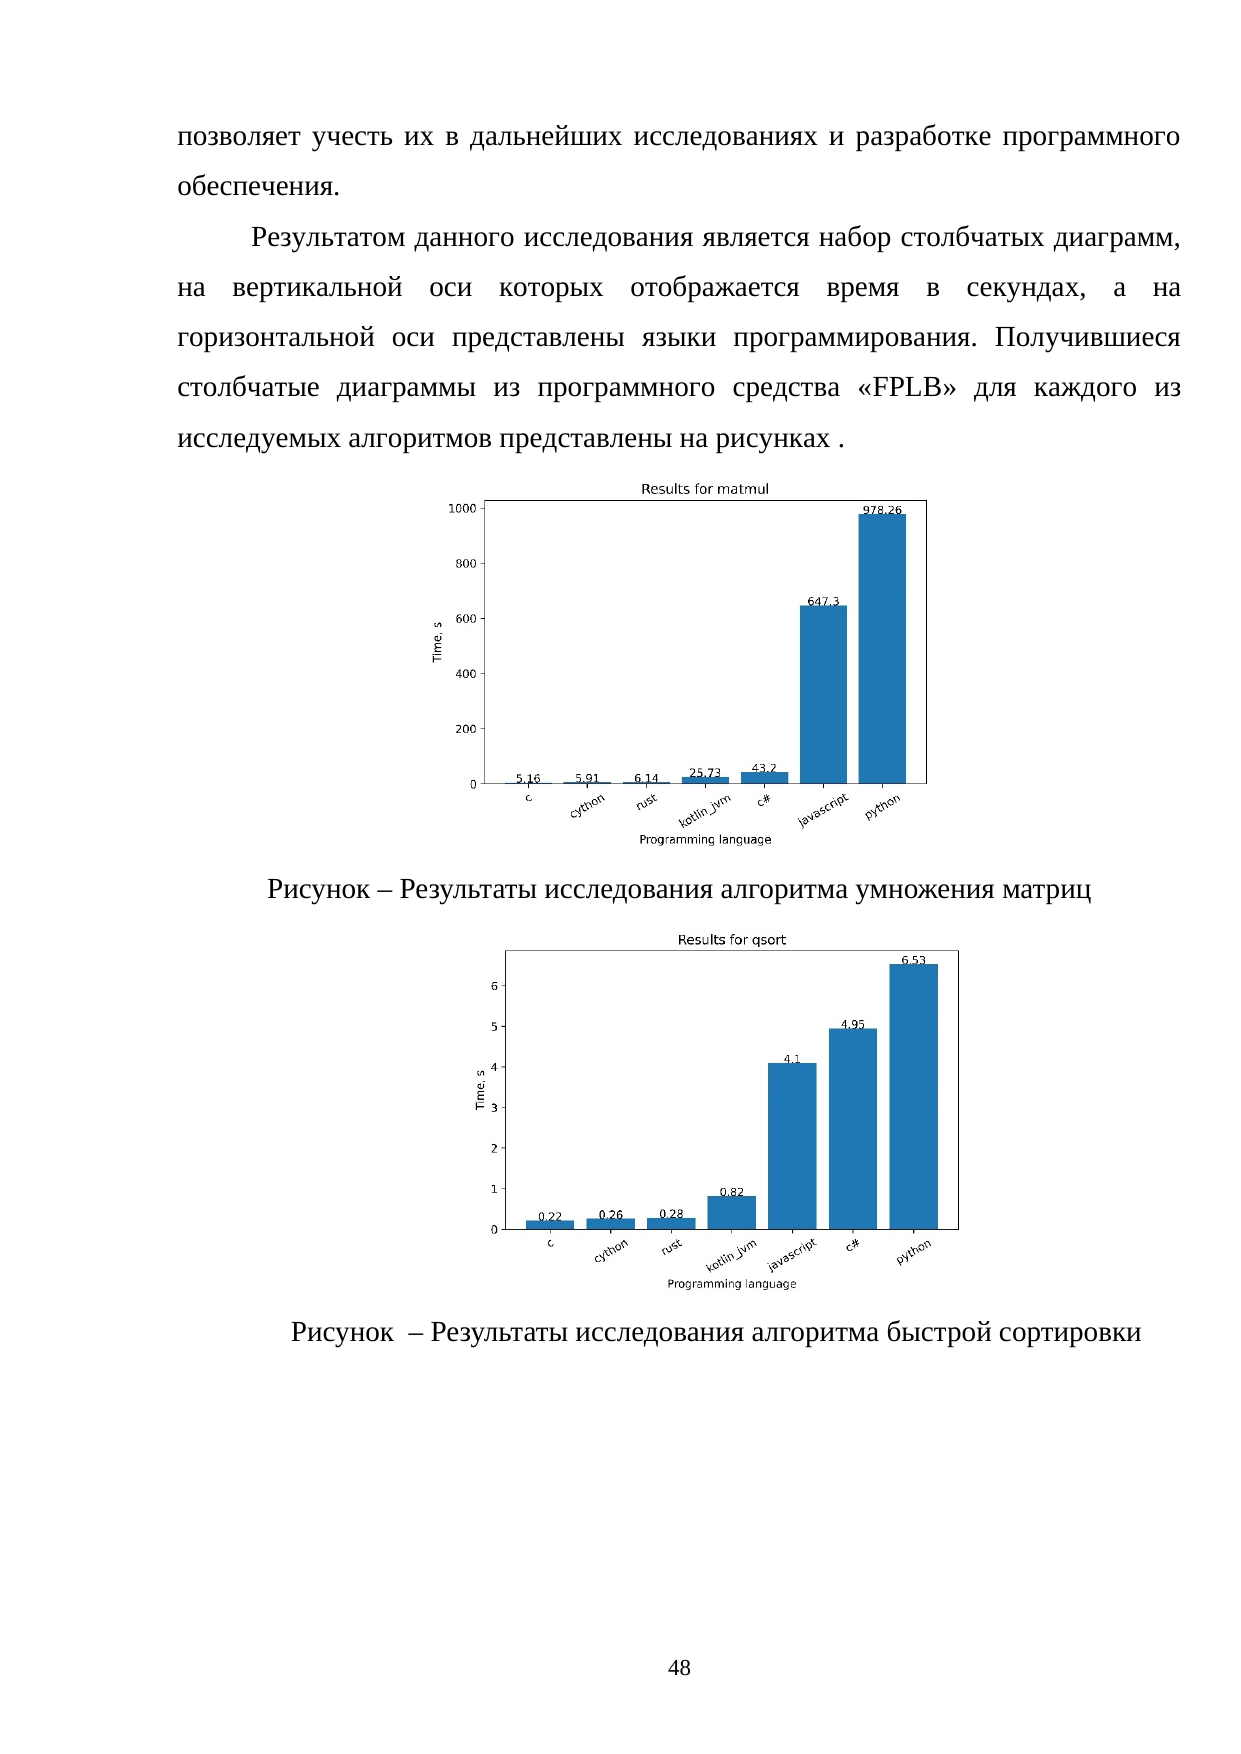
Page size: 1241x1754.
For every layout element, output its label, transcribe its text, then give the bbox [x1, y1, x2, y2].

text Рисунок – Результаты исследования алгоритма быстрой сортировки [177, 1314, 1182, 1348]
picture [463, 921, 970, 1302]
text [177, 118, 1182, 202]
text Рисунок – Результаты исследования алгоритма умножения матриц [177, 871, 1182, 905]
picture [421, 470, 938, 858]
text Результатом данного исследования является набор столбчатых диаграмм, на вертикальной оси которых отображается время в секундах, а на горизонтальной оси представлены языки программирования. Получившиеся столбчатые диаграммы из программного средства «FPLB» для каждого из исследуемых алгоритмов представлены на рисунках . [177, 219, 1182, 453]
